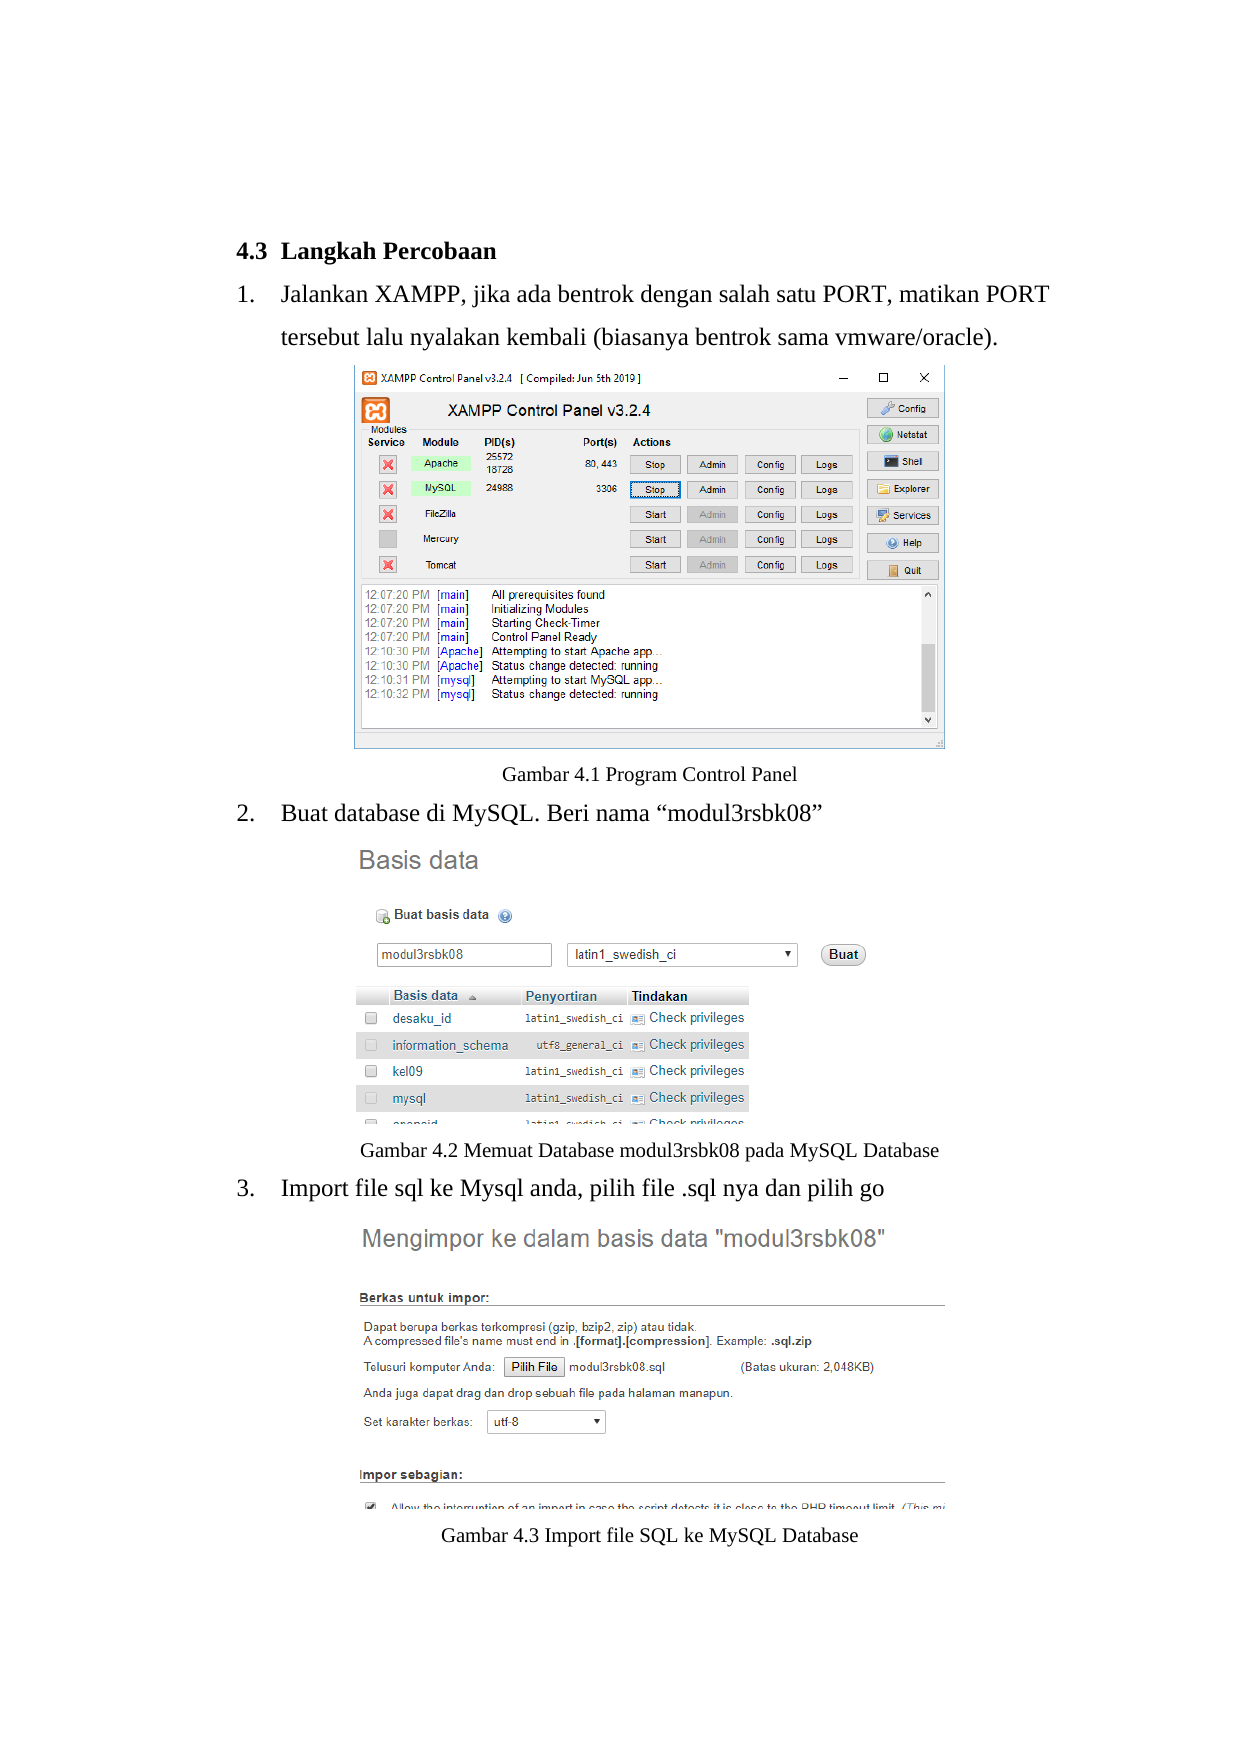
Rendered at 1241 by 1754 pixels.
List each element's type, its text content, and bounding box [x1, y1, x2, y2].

list Buat database di MySQL. Beri nama “modul3rsbk08” [236, 798, 1063, 827]
picture [354, 1216, 945, 1509]
picture [354, 841, 945, 1124]
list Jalankan XAMPP, jika ada bentrok dengan salah satu PORT, matikan PORT tersebut lalu nyalakan kembali (biasanya bentrok sama vmware/oracle). [236, 279, 1063, 351]
subtitle Langkah Percobaan [236, 236, 1063, 265]
list Import file sql ke Mysql anda, pilih file .sql nya dan pilih go [236, 1173, 1063, 1202]
picture [354, 365, 945, 749]
